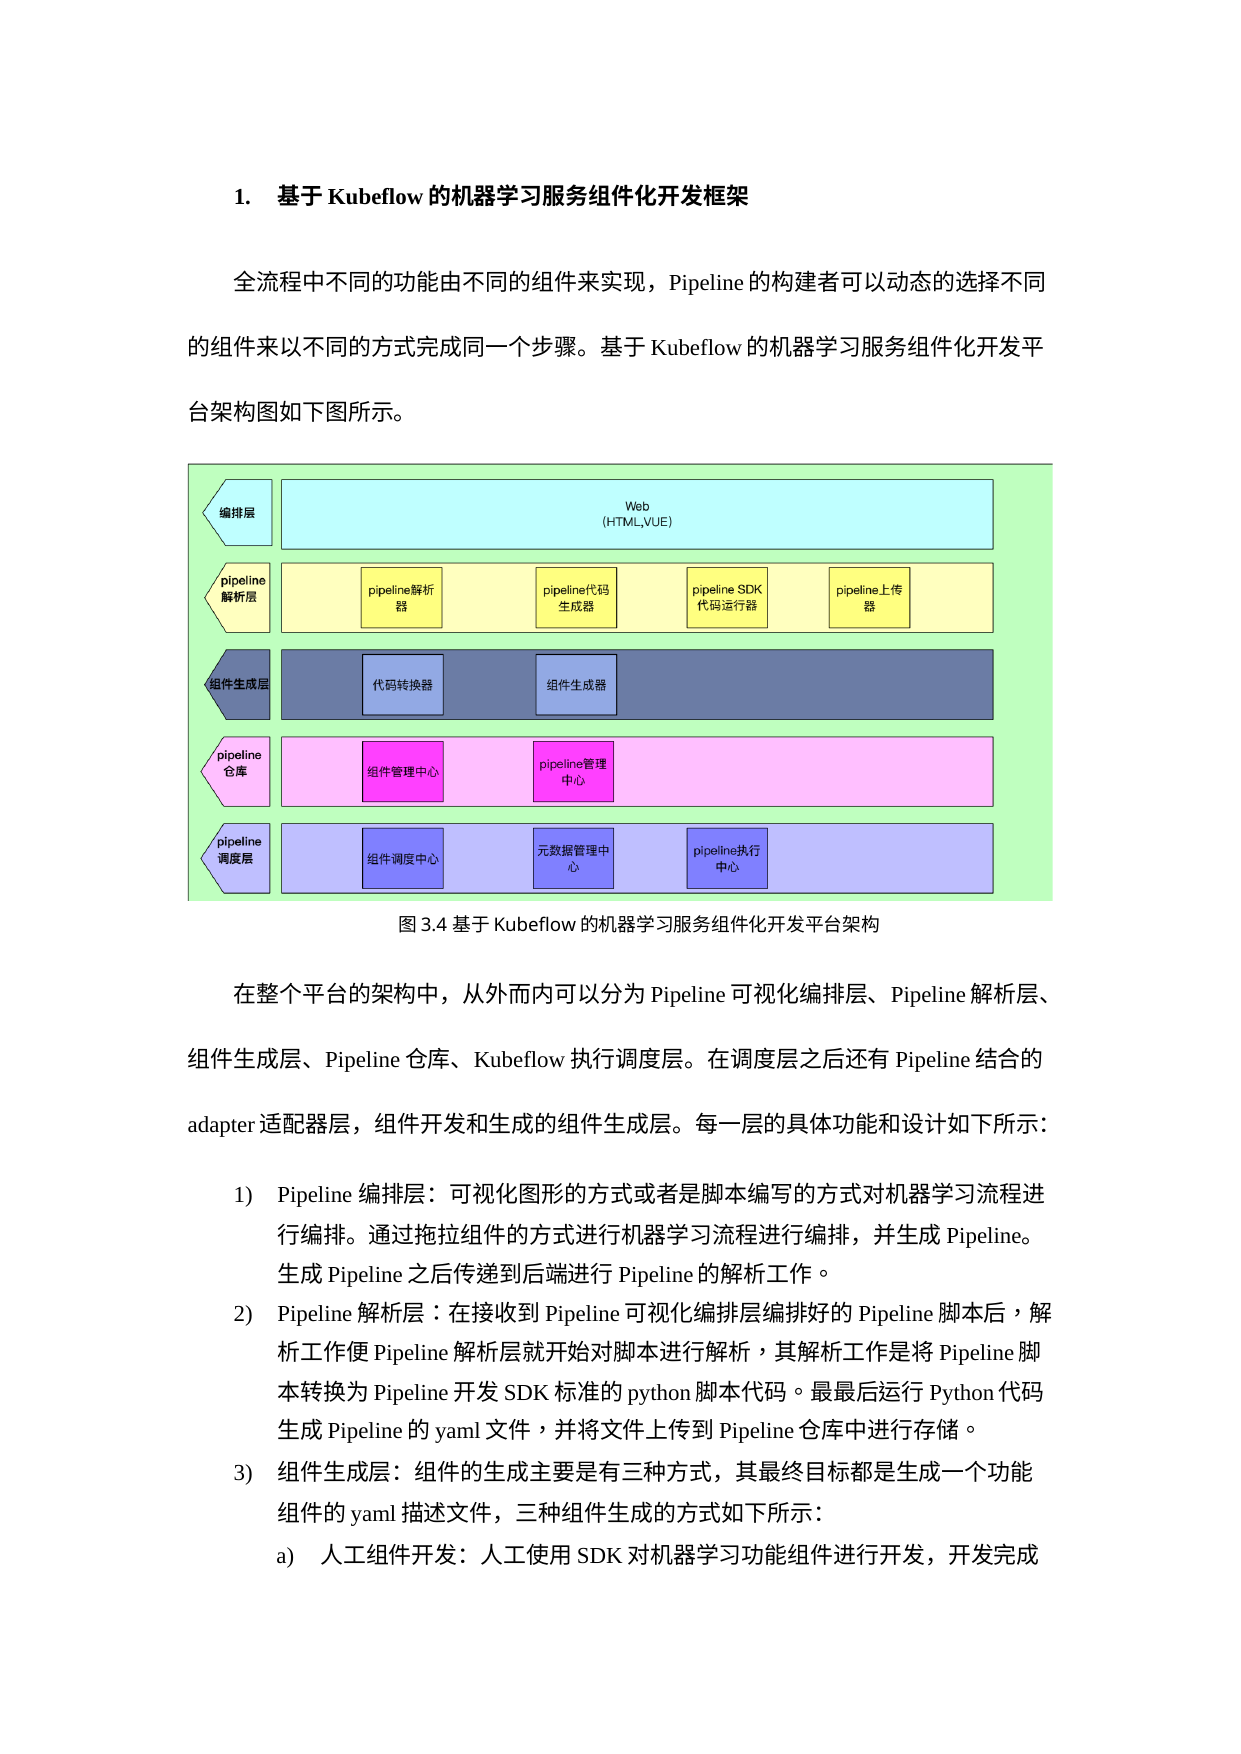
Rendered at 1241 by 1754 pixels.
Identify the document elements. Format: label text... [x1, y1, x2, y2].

list Pipeline 编排层：可视化图形的方式或者是脚本编写的方式对机器学习流程进行编排。通过拖拉组件的方式进行机器学习流程进行编排，并生成Pipeline。生成Pipeline之后传递到后端进行Pipeline的解析工作。 [233, 1176, 1053, 1289]
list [276, 1536, 1053, 1570]
text 全流程中不同的功能由不同的组件来实现，Pipeline的构建者可以动态的选择不同的组件来以不同的方式完成同一个步骤。基于Kubeflow的机器学习服务组件化开发平台架构图如下图所示。 [187, 248, 1053, 443]
list 基于Kubeflow的机器学习服务组件化开发框架 [233, 162, 1053, 227]
list 组件生成层：组件的生成主要是有三种方式，其最终目标都是生成一个功能组件的yaml描述文件，三种组件生成的方式如下所示： [233, 1453, 1053, 1528]
text 图3.4 基于Kubeflow的机器学习服务组件化开发平台架构 [187, 907, 1053, 939]
text 在整个平台的架构中，从外而内可以分为Pipeline可视化编排层、Pipeline解析层、组件生成层、Pipeline仓库、Kubeflow执行调度层。在调度层之后还有Pipeline结合的adapter适配器层，组件开发和生成的组件生成层。每一层的具体功能和设计如下所示： [187, 960, 1053, 1155]
list Pipeline解析层：在接收到Pipeline可视化编排层编排好的Pipeline脚本后，解析工作便Pipeline解析层就开始对脚本进行解析，其解析工作是将Pipeline脚本转换为Pipeline开发SDK标准的python脚本代码。最最后运行Python代码生成Pipeline的yaml文件，并将文件上传到Pipeline仓库中进行存储。 [233, 1297, 1053, 1446]
